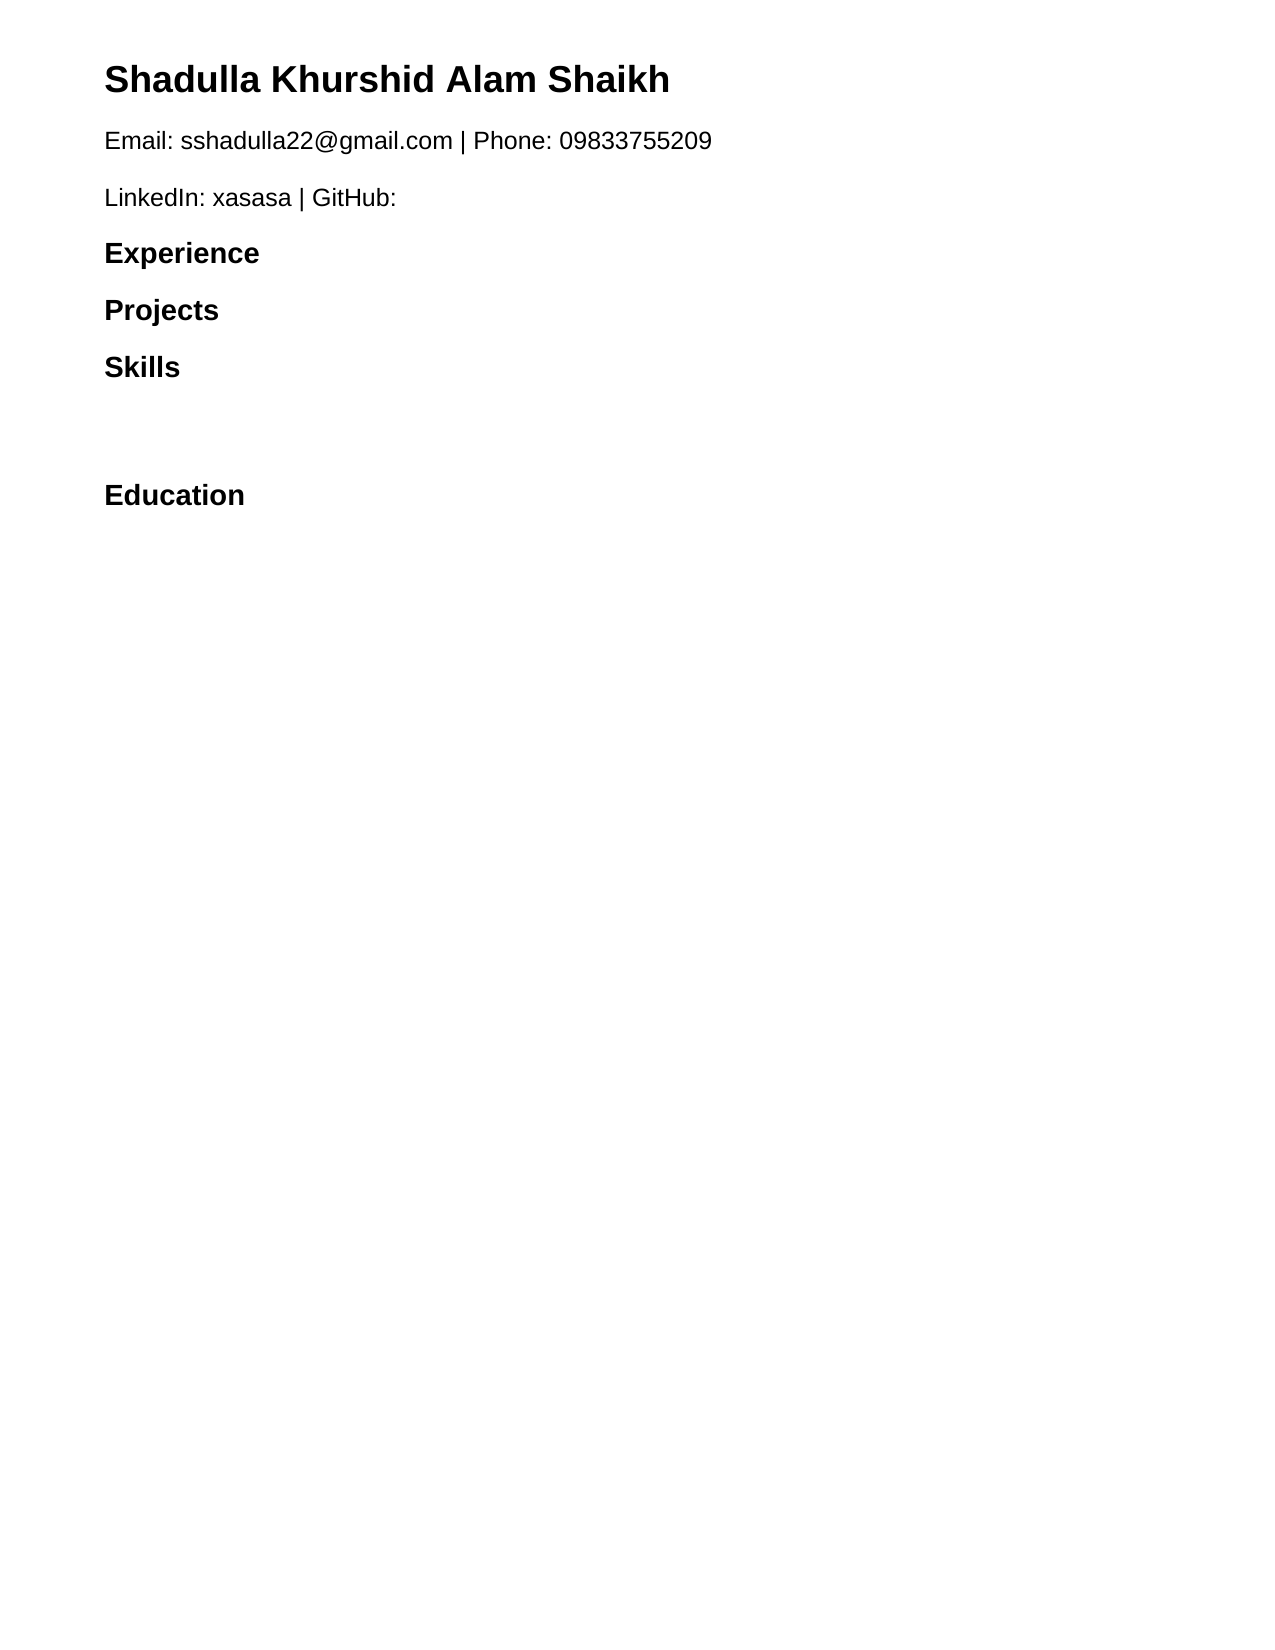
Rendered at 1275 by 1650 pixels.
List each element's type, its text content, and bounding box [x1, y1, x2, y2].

text Education [104, 473, 1125, 513]
text Shadulla Khurshid Alam Shaikh Email: sshadulla22@gmail.com | Phone: 09833755209 LinkedIn: xasasa | GitHub: Experience Projects Skills [104, 47, 720, 388]
